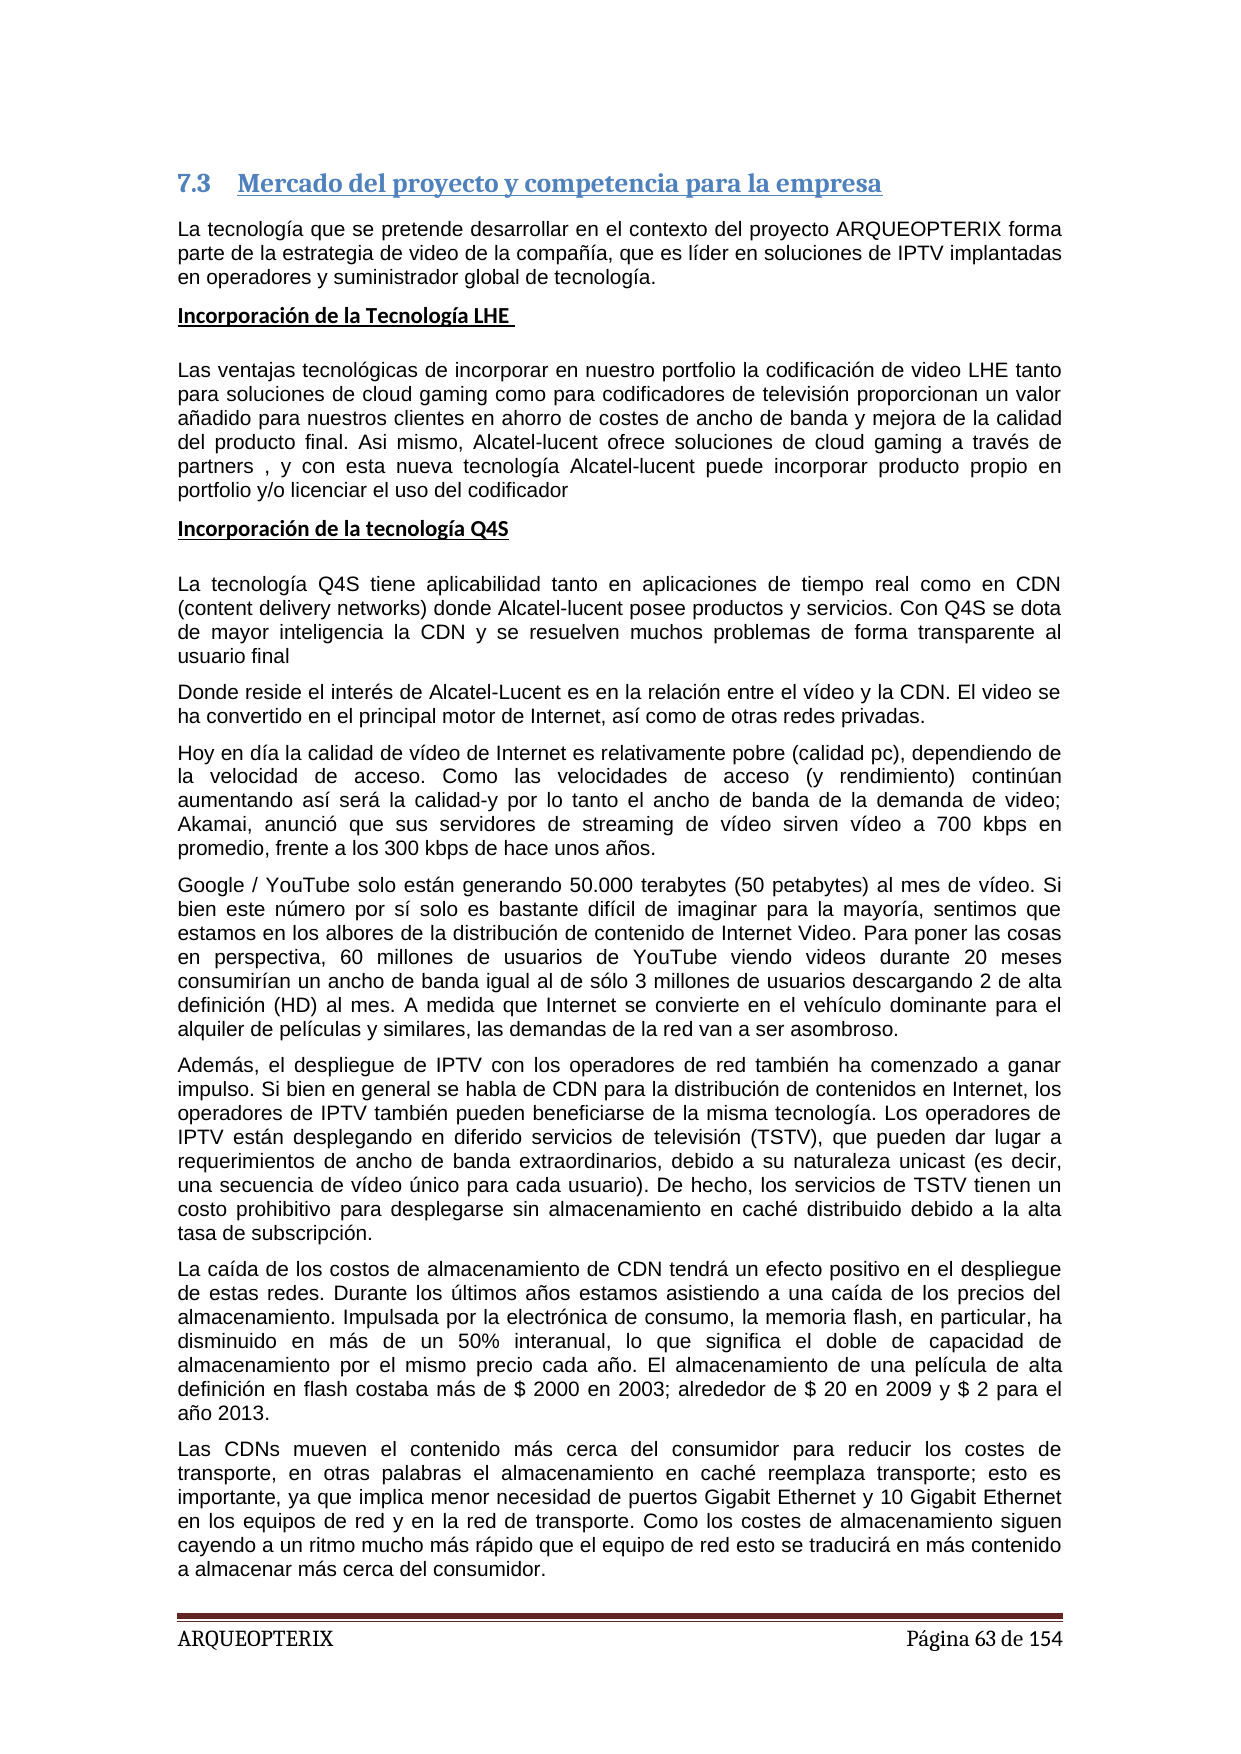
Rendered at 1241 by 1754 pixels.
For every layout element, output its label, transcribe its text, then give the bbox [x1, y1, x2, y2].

text La tecnología Q4S tiene aplicabilidad tanto en aplicaciones de tiempo real como en CDN (content delivery networks) donde Alcatel-lucent posee productos y servicios. Con Q4S se dota de mayor inteligencia la CDN y se resuelven muchos problemas de forma transparente al usuario final [177, 572, 1063, 667]
subtitle Mercado del proyecto y competencia para la empresa [177, 168, 1063, 199]
text Donde reside el interés de Alcatel-Lucent es en la relación entre el vídeo y la CDN. El video se ha convertido en el principal motor de Internet, así como de otras redes privadas. [177, 680, 1063, 728]
text Incorporación de la tecnología Q4S [177, 514, 1063, 542]
text Hoy en día la calidad de vídeo de Internet es relativamente pobre (calidad pc), dependiendo de la velocidad de acceso. Como las velocidades de acceso (y rendimiento) continúan aumentando así será la calidad-y por lo tanto el ancho de banda de la demanda de video; Akamai, anunció que sus servidores de streaming de vídeo sirven vídeo a 700 kbps en promedio, frente a los 300 kbps de hace unos años. [177, 740, 1063, 860]
text Incorporación de la Tecnología LHE [177, 301, 1063, 329]
text La tecnología que se pretende desarrollar en el contexto del proyecto ARQUEOPTERIX forma parte de la estrategia de video de la compañía, que es líder en soluciones de IPTV implantadas en operadores y suministrador global de tecnología. [177, 217, 1063, 288]
text Google / YouTube solo están generando 50.000 terabytes (50 petabytes) al mes de vídeo. Si bien este número por sí solo es bastante difícil de imaginar para la mayoría, sentimos que estamos en los albores de la distribución de contenido de Internet Video. Para poner las cosas en perspectiva, 60 millones de usuarios de YouTube viendo videos durante 20 meses consumirían un ancho de banda igual al de sólo 3 millones de usuarios descargando 2 de alta definición (HD) al mes. A medida que Internet se convierte en el vehículo dominante para el alquiler de películas y similares, las demandas de la red van a ser asombroso. [177, 873, 1063, 1040]
text Las ventajas tecnológicas de incorporar en nuestro portfolio la codificación de video LHE tanto para soluciones de cloud gaming como para codificadores de televisión proporcionan un valor añadido para nuestros clientes en ahorro de costes de ancho de banda y mejora de la calidad del producto final. Asi mismo, Alcatel-lucent ofrece soluciones de cloud gaming a través de partners , y con esta nueva tecnología Alcatel-lucent puede incorporar producto propio en portfolio y/o licenciar el uso del codificador [177, 358, 1063, 502]
text Las CDNs mueven el contenido más cerca del consumidor para reducir los costes de transporte, en otras palabras el almacenamiento en caché reemplaza transporte; esto es importante, ya que implica menor necesidad de puertos Gigabit Ethernet y 10 Gigabit Ethernet en los equipos de red y en la red de transporte. Como los costes de almacenamiento siguen cayendo a un ritmo mucho más rápido que el equipo de red esto se traducirá en más contenido a almacenar más cerca del consumidor. [177, 1437, 1063, 1581]
text La caída de los costos de almacenamiento de CDN tendrá un efecto positivo en el despliegue de estas redes. Durante los últimos años estamos asistiendo a una caída de los precios del almacenamiento. Impulsada por la electrónica de consumo, la memoria flash, en particular, ha disminuido en más de un 50% interanual, lo que significa el doble de capacidad de almacenamiento por el mismo precio cada año. El almacenamiento de una película de alta definición en flash costaba más de $ 2000 en 2003; alrededor de $ 20 en 2009 y $ 2 para el año 2013. [177, 1257, 1063, 1425]
text Además, el despliegue de IPTV con los operadores de red también ha comenzado a ganar impulso. Si bien en general se habla de CDN para la distribución de contenidos en Internet, los operadores de IPTV también pueden beneficiarse de la misma tecnología. Los operadores de IPTV están desplegando en diferido servicios de televisión (TSTV), que pueden dar lugar a requerimientos de ancho de banda extraordinarios, debido a su naturaleza unicast (es decir, una secuencia de vídeo único para cada usuario). De hecho, los servicios de TSTV tienen un costo prohibitivo para desplegarse sin almacenamiento en caché distribuido debido a la alta tasa de subscripción. [177, 1053, 1063, 1244]
